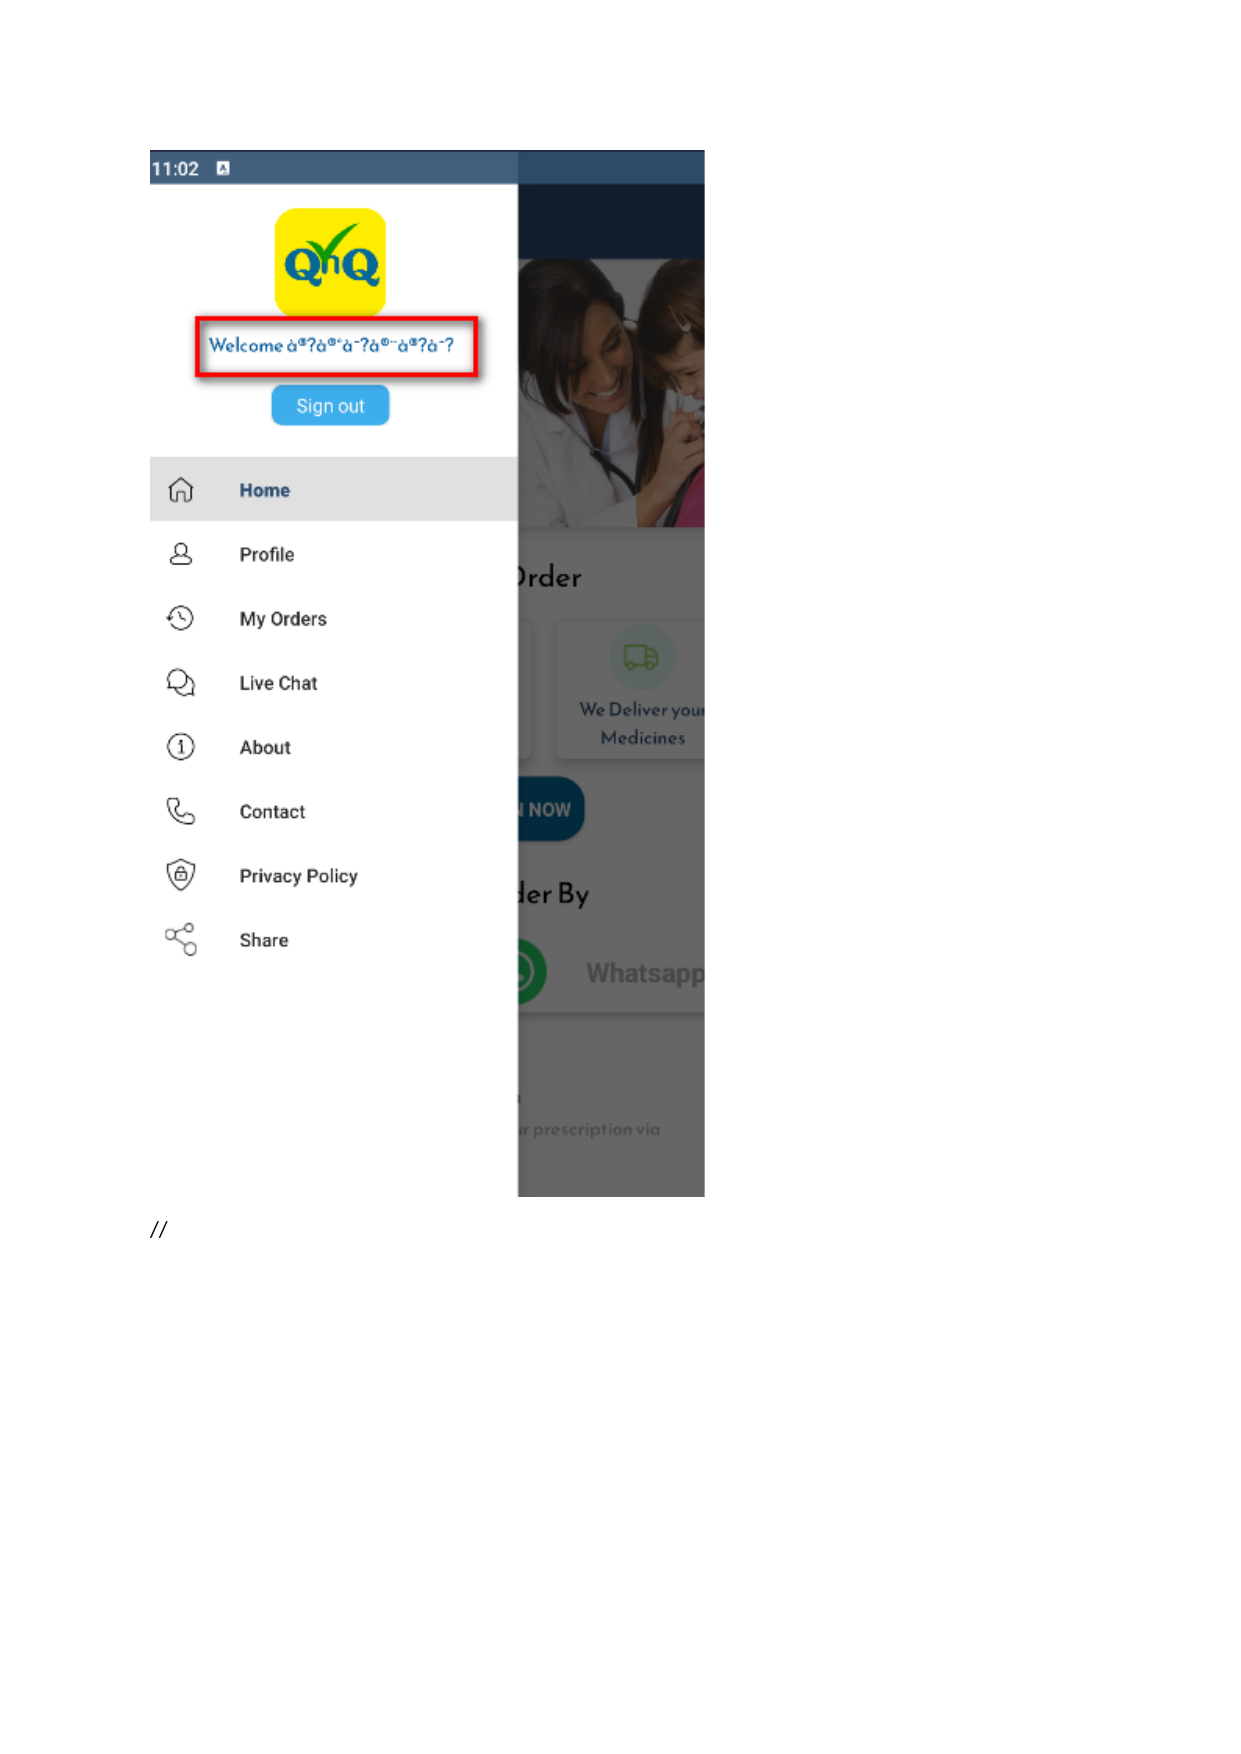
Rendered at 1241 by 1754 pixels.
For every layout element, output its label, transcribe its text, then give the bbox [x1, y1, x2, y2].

picture [150, 150, 705, 1197]
text // [150, 1216, 1090, 1244]
